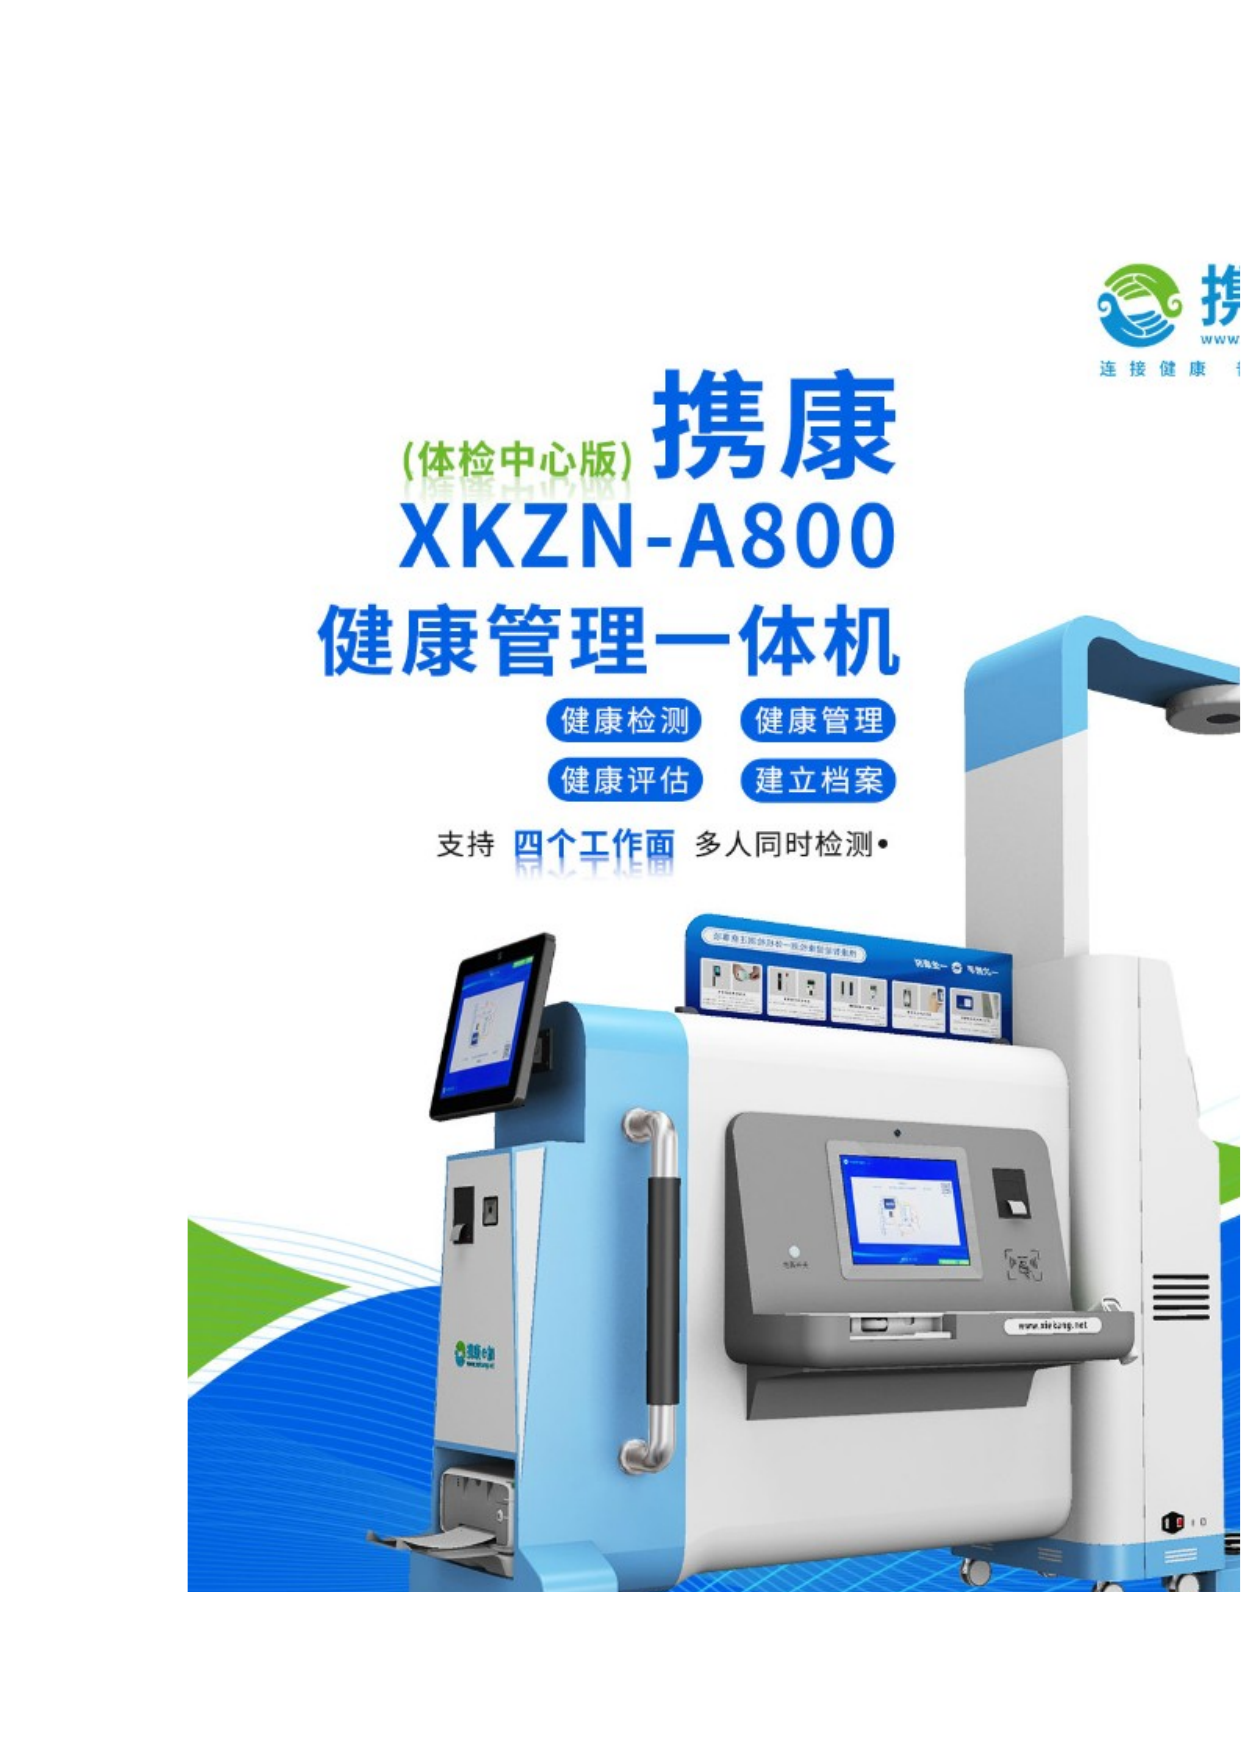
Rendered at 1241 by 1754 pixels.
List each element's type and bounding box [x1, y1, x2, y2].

picture [187, 162, 1241, 1592]
